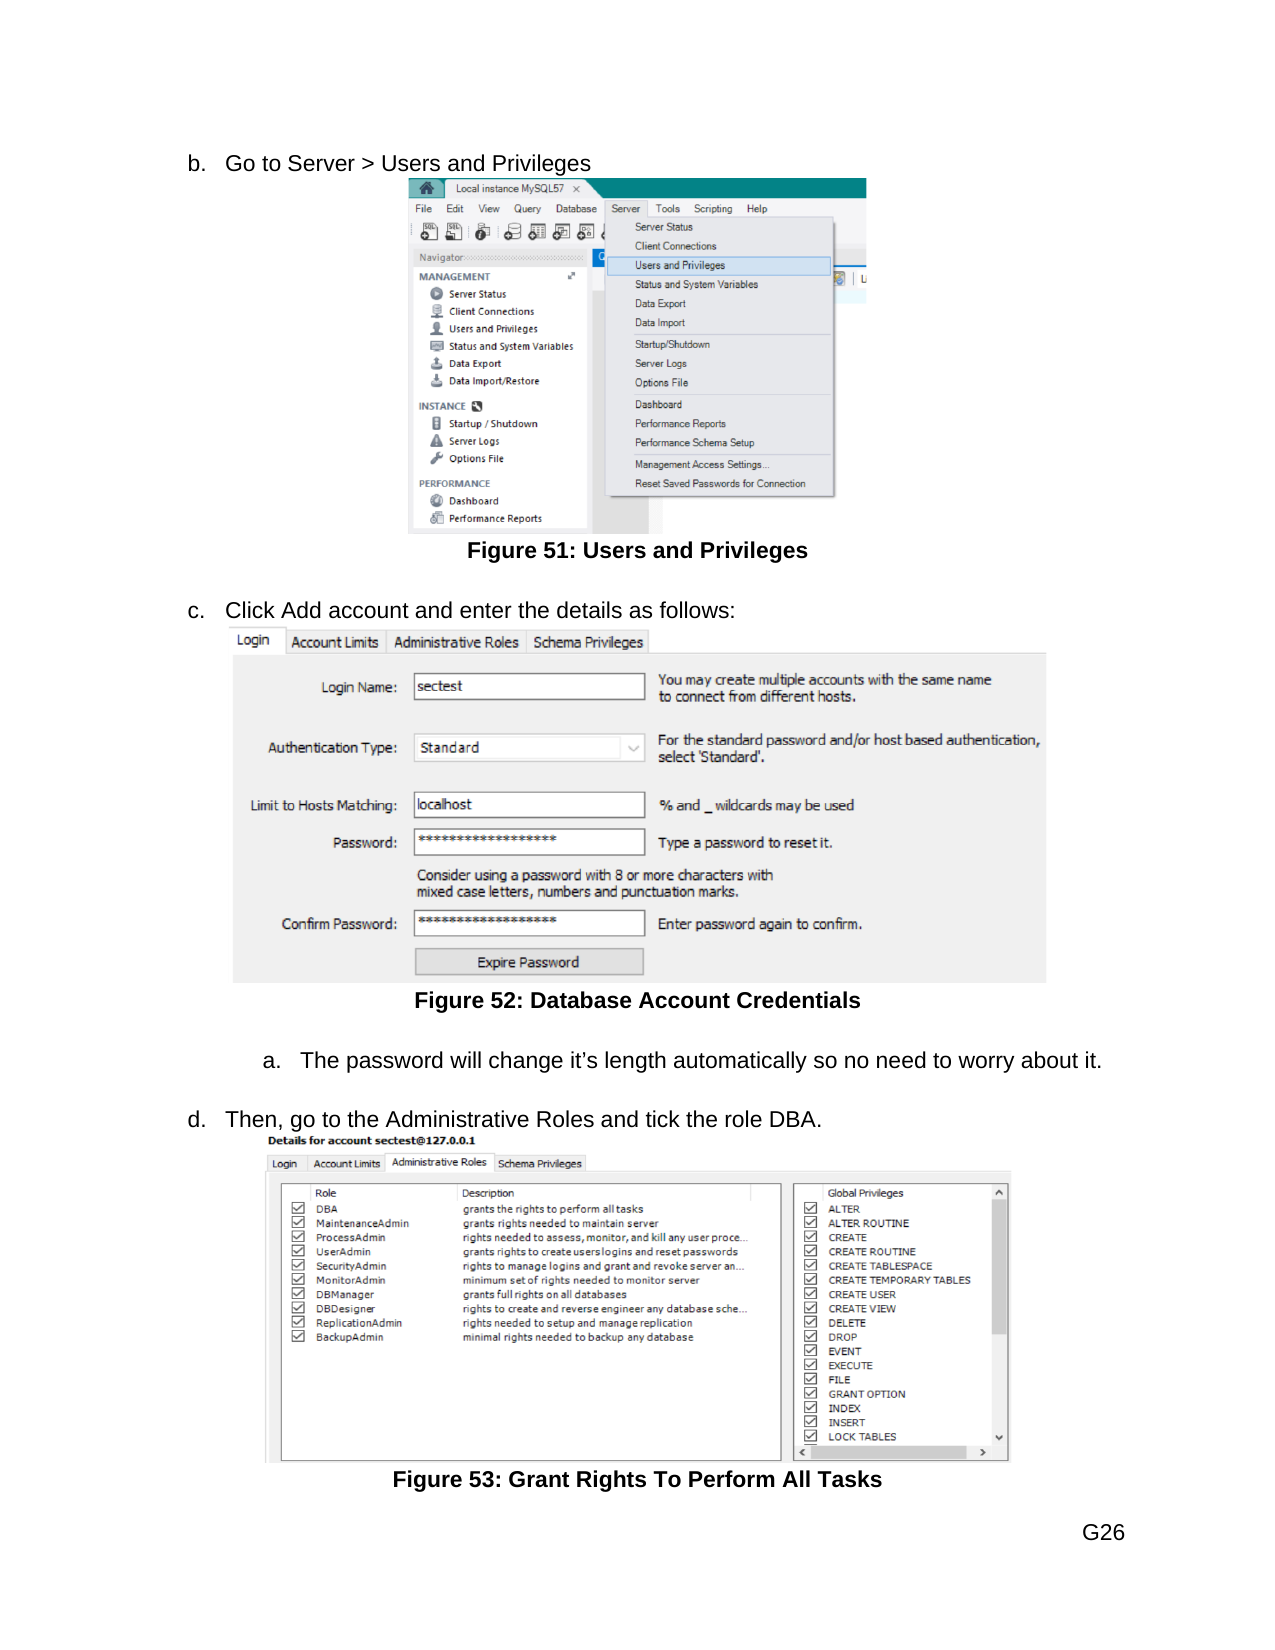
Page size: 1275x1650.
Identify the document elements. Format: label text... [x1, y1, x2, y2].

text Figure 53: Grant Rights To Perform All Tasks [150, 1466, 1125, 1493]
text Figure 51: Users and Privileges [150, 537, 1125, 563]
picture [228, 625, 1047, 983]
list Go to Server > Users and Privileges [187, 150, 1125, 176]
list Then, go to the Administrative Roles and tick the role DBA. [187, 1106, 1125, 1132]
text Figure 52: Database Account Credentials [150, 987, 1125, 1013]
list Click Add account and enter the details as follows: [187, 597, 1125, 624]
list The password will change it’s length automatically so no need to worry about it. [262, 1047, 1125, 1074]
picture [408, 178, 867, 534]
picture [263, 1134, 1012, 1463]
